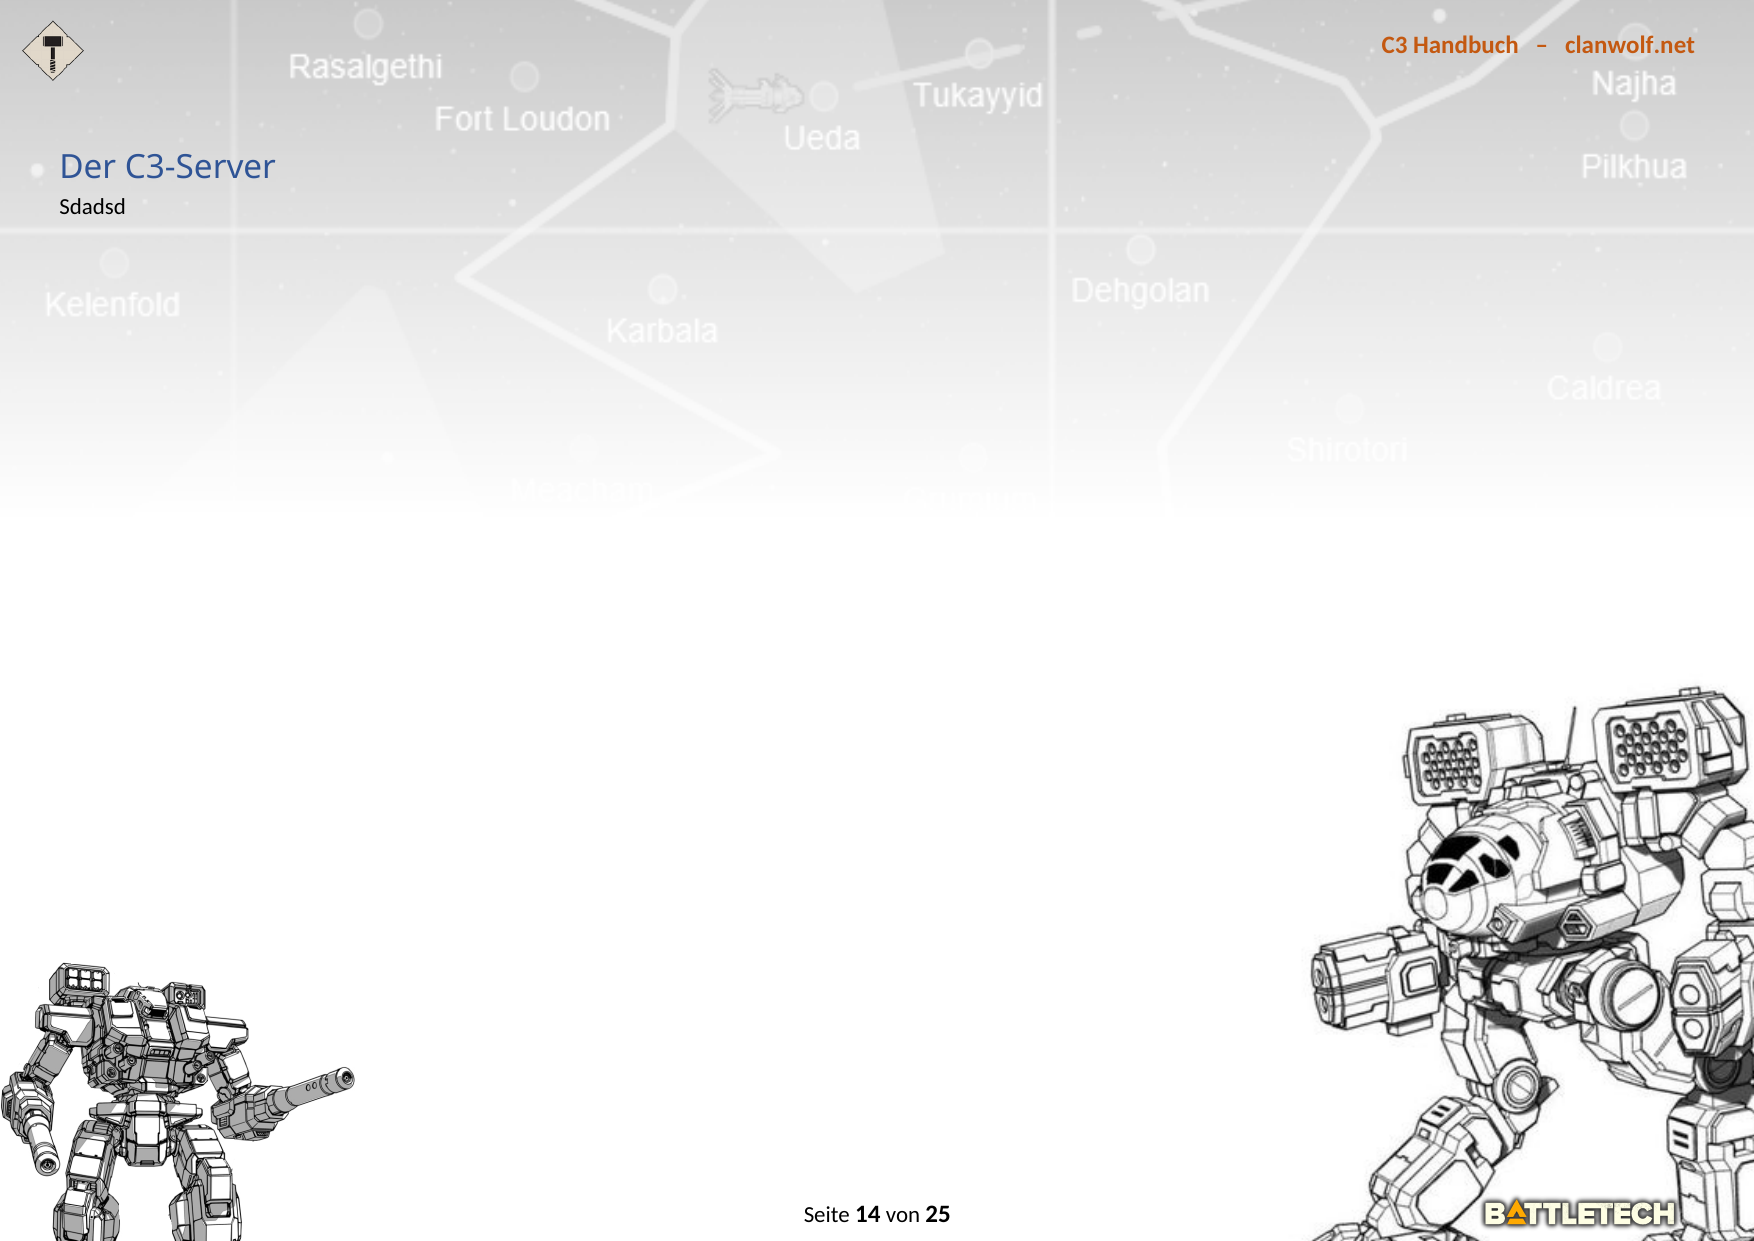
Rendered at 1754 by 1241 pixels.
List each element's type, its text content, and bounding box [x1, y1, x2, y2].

picture [1089, 672, 1754, 1241]
subtitle Der C3-Server [59, 143, 1695, 188]
text Sdadsd [59, 192, 1695, 220]
picture [0, 941, 359, 1241]
picture [0, 0, 1754, 531]
